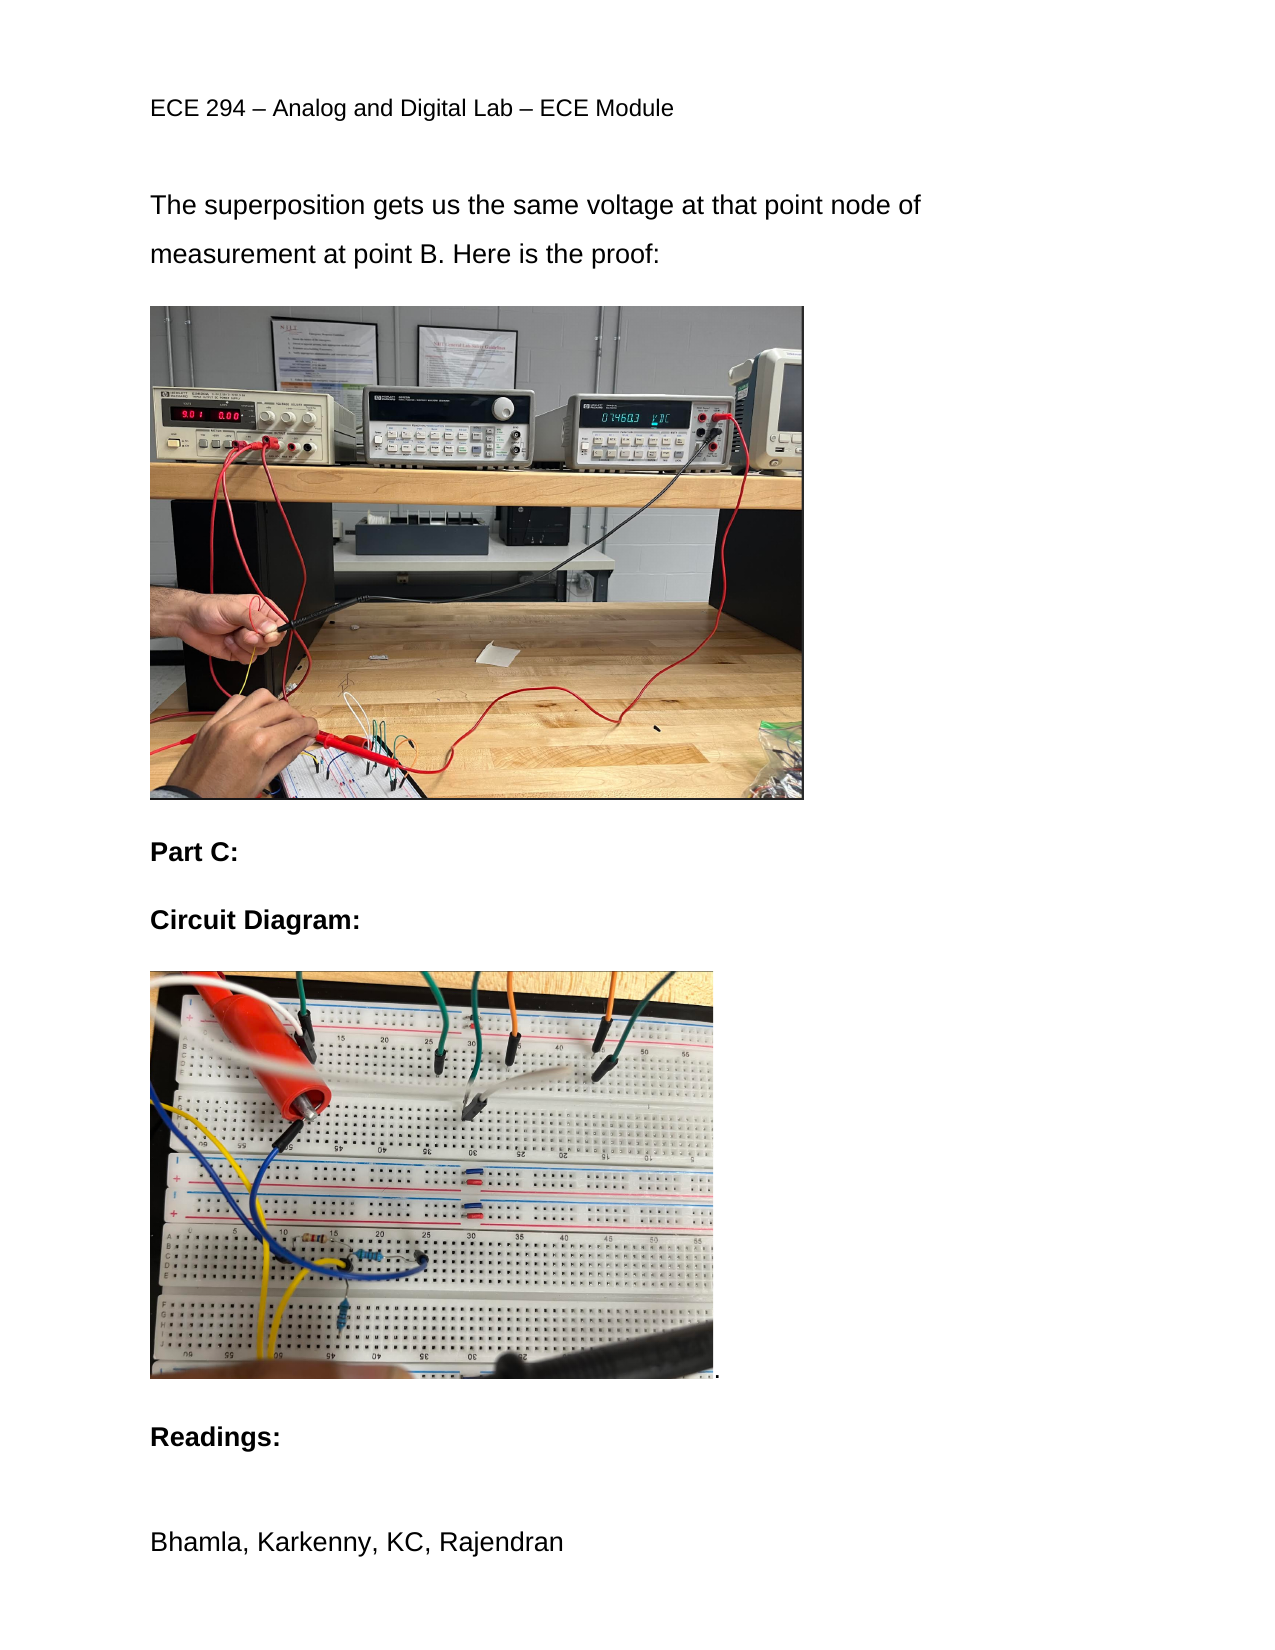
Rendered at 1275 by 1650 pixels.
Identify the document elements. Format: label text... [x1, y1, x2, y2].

text Circuit Diagram: [150, 904, 1081, 935]
picture [150, 306, 804, 800]
text The superposition gets us the same voltage at that point node of measurement at point B. Here is the proof: [150, 189, 1081, 269]
text Part C: [150, 836, 1081, 867]
text Readings: [150, 1421, 1081, 1452]
picture [150, 971, 714, 1379]
